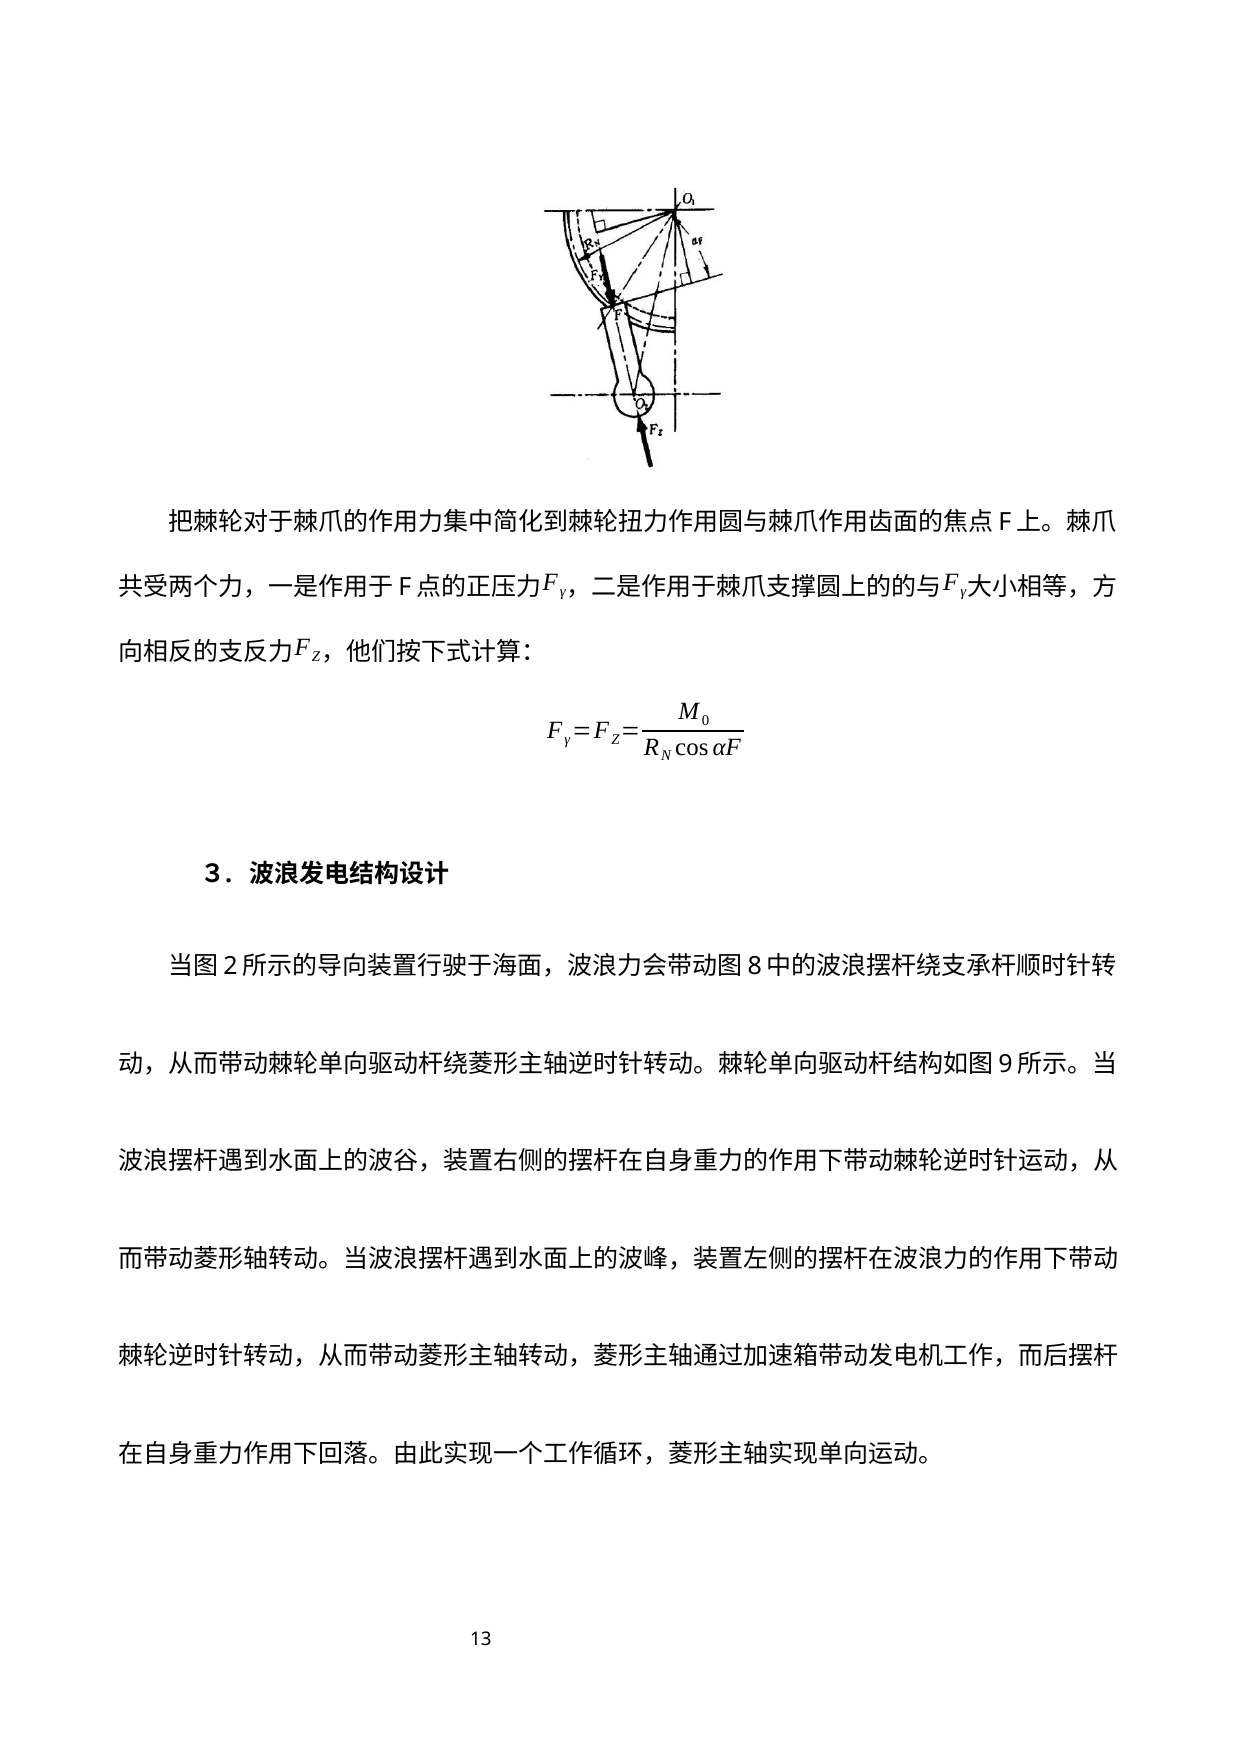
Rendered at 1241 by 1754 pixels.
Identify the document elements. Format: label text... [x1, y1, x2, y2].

picture [536, 162, 754, 473]
text 当图2所示的导向装置行驶于海面，波浪力会带动图8中的波浪摆杆绕支承杆顺时针转动，从而带动棘轮单向驱动杆绕菱形主轴逆时针转动。棘轮单向驱动杆结构如图9所示。当波浪摆杆遇到水面上的波谷，装置右侧的摆杆在自身重力的作用下带动棘轮逆时针运动，从而带动菱形轴转动。当波浪摆杆遇到水面上的波峰，装置左侧的摆杆在波浪力的作用下带动棘轮逆时针转动，从而带动菱形主轴转动，菱形主轴通过加速箱带动发电机工作，而后摆杆在自身重力作用下回落。由此实现一个工作循环，菱形主轴实现单向运动。 [118, 931, 1122, 1484]
text 把棘轮对于棘爪的作用力集中简化到棘轮扭力作用圆与棘爪作用齿面的焦点F上。棘爪共受两个力，一是作用于F点的正压力，二是作用于棘爪支撑圆上的的与大小相等，方向相反的支反力，他们按下式计算： [118, 487, 1122, 682]
subtitle 波浪发电结构设计 [200, 839, 1122, 904]
